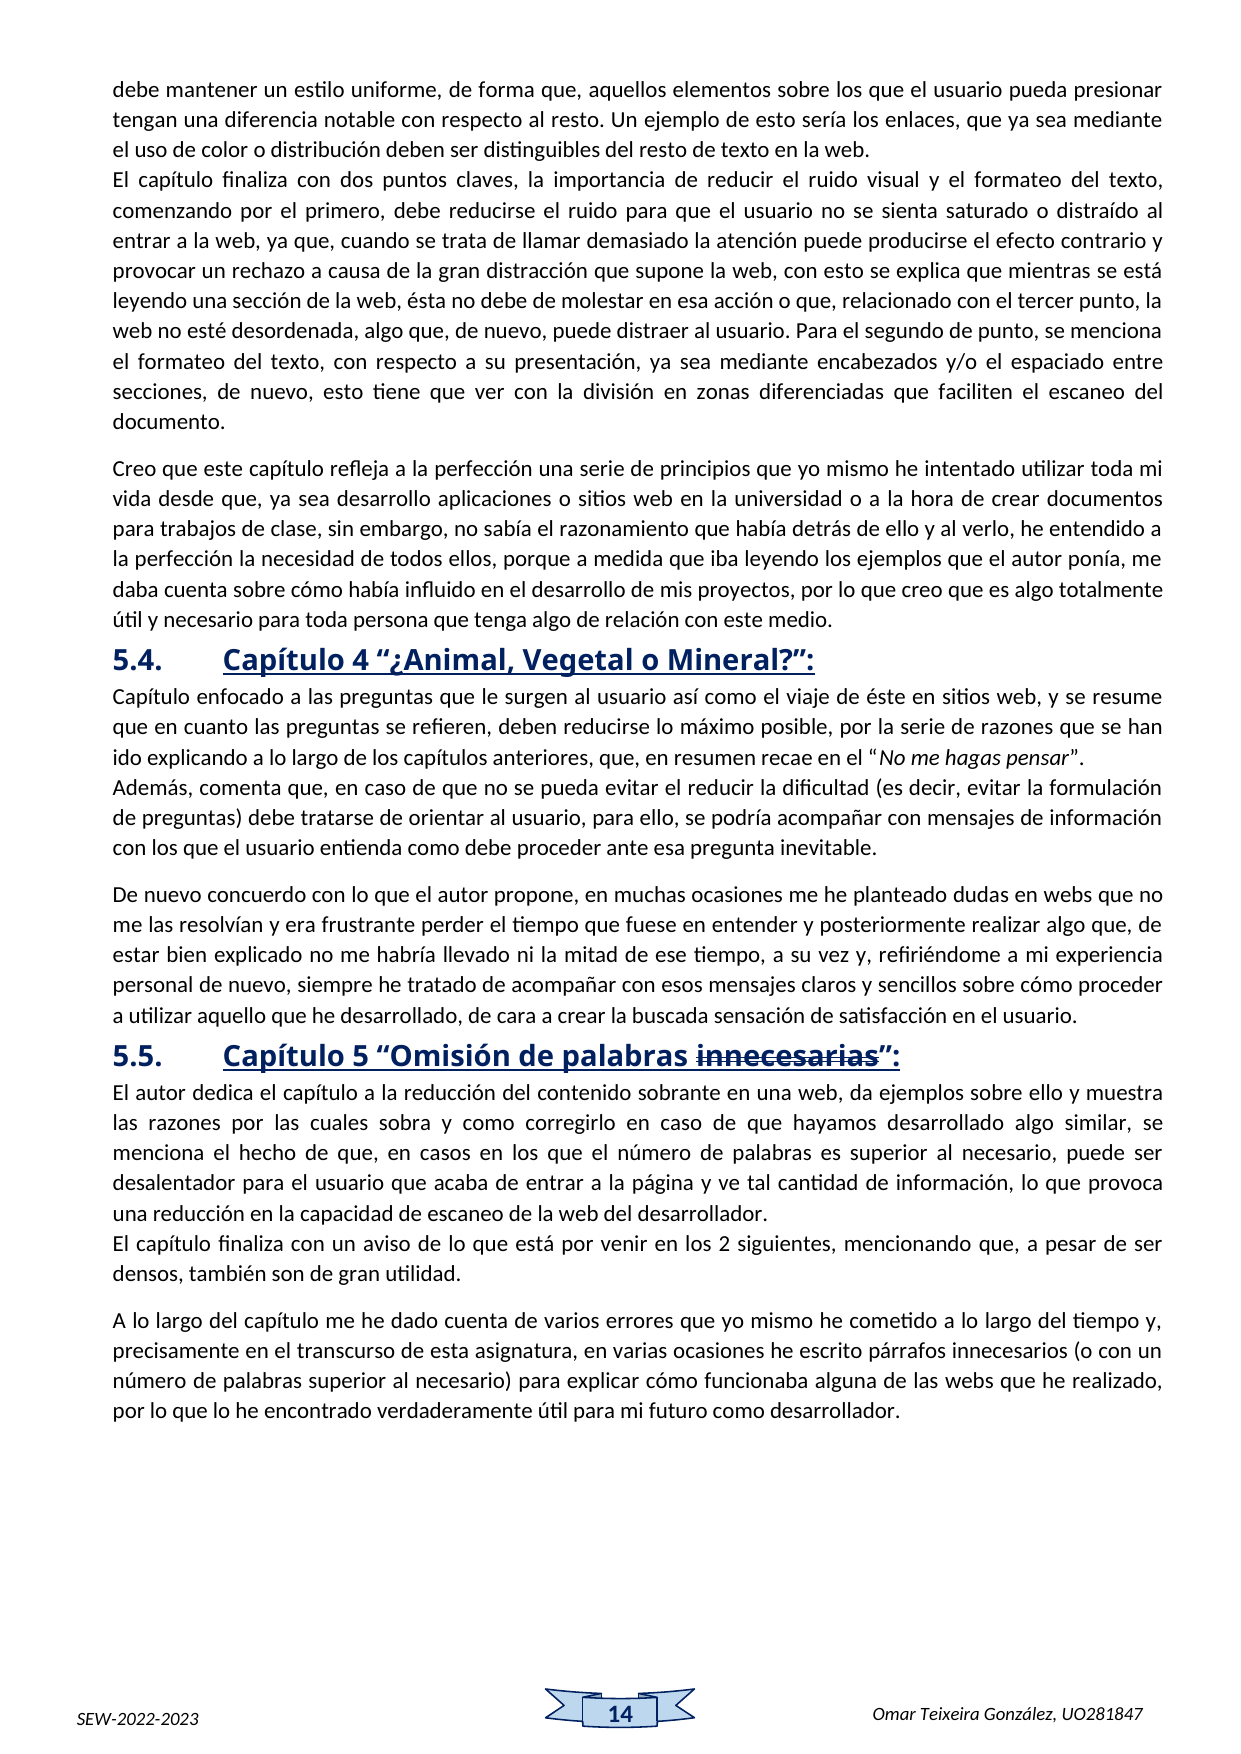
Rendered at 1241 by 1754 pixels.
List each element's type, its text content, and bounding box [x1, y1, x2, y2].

text El capítulo finaliza con dos puntos claves, la importancia de reducir el ruido visual y el formateo del texto, comenzando por el primero, debe reducirse el ruido para que el usuario no se sienta saturado o distraído al entrar a la web, ya que, cuando se trata de llamar demasiado la atención puede producirse el efecto contrario y provocar un rechazo a causa de la gran distracción que supone la web, con esto se explica que mientras se está leyendo una sección de la web, ésta no debe de molestar en esa acción o que, relacionado con el tercer punto, la web no esté desordenada, algo que, de nuevo, puede distraer al usuario. Para el segundo de punto, se menciona el formateo del texto, con respecto a su presentación, ya sea mediante encabezados y/o el espaciado entre secciones, de nuevo, esto tiene que ver con la división en zonas diferenciadas que faciliten el escaneo del documento. [112, 166, 1165, 435]
subtitle Capítulo 4 “¿Animal, Vegetal o Mineral?”: [112, 639, 1165, 679]
subtitle Capítulo 5 “Omisión de palabras innecesarias”: [112, 1035, 1165, 1075]
text A lo largo del capítulo me he dado cuenta de varios errores que yo mismo he cometido a lo largo del tiempo y, precisamente en el transcurso de esta asignatura, en varias ocasiones he escrito párrafos innecesarios (o con un número de palabras superior al necesario) para explicar cómo funcionaba alguna de las webs que he realizado, por lo que lo he encontrado verdaderamente útil para mi futuro como desarrollador. [112, 1306, 1165, 1424]
text El capítulo finaliza con un aviso de lo que está por venir en los 2 siguientes, mencionando que, a pesar de ser densos, también son de gran utilidad. [112, 1229, 1165, 1287]
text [112, 75, 1165, 163]
text Capítulo enfocado a las preguntas que le surgen al usuario así como el viaje de éste en sitios web, y se resume que en cuanto las preguntas se refieren, deben reducirse lo máximo posible, por la serie de razones que se han ido explicando a lo largo de los capítulos anteriores, que, en resumen recae en el “No me hagas pensar”. [112, 682, 1165, 771]
text Además, comenta que, en caso de que no se pueda evitar el reducir la dificultad (es decir, evitar la formulación de preguntas) debe tratarse de orientar al usuario, para ello, se podría acompañar con mensajes de información con los que el usuario entienda como debe proceder ante esa pregunta inevitable. [112, 773, 1165, 861]
text El autor dedica el capítulo a la reducción del contenido sobrante en una web, da ejemplos sobre ello y muestra las razones por las cuales sobra y como corregirlo en caso de que hayamos desarrollado algo similar, se menciona el hecho de que, en casos en los que el número de palabras es superior al necesario, puede ser desalentador para el usuario que acaba de entrar a la página y ve tal cantidad de información, lo que provoca una reducción en la capacidad de escaneo de la web del desarrollador. [112, 1078, 1165, 1227]
text De nuevo concuerdo con lo que el autor propone, en muchas ocasiones me he planteado dudas en webs que no me las resolvían y era frustrante perder el tiempo que fuese en entender y posteriormente realizar algo que, de estar bien explicado no me habría llevado ni la mitad de ese tiempo, a su vez y, refiriéndome a mi experiencia personal de nuevo, siempre he tratado de acompañar con esos mensajes claros y sencillos sobre cómo proceder a utilizar aquello que he desarrollado, de cara a crear la buscada sensación de satisfacción en el usuario. [112, 880, 1165, 1029]
text Creo que este capítulo refleja a la perfección una serie de principios que yo mismo he intentado utilizar toda mi vida desde que, ya sea desarrollo aplicaciones o sitios web en la universidad o a la hora de crear documentos para trabajos de clase, sin embargo, no sabía el razonamiento que había detrás de ello y al verlo, he entendido a la perfección la necesidad de todos ellos, porque a medida que iba leyendo los ejemplos que el autor ponía, me daba cuenta sobre cómo había influido en el desarrollo de mis proyectos, por lo que creo que es algo totalmente útil y necesario para toda persona que tenga algo de relación con este medio. [112, 454, 1165, 633]
